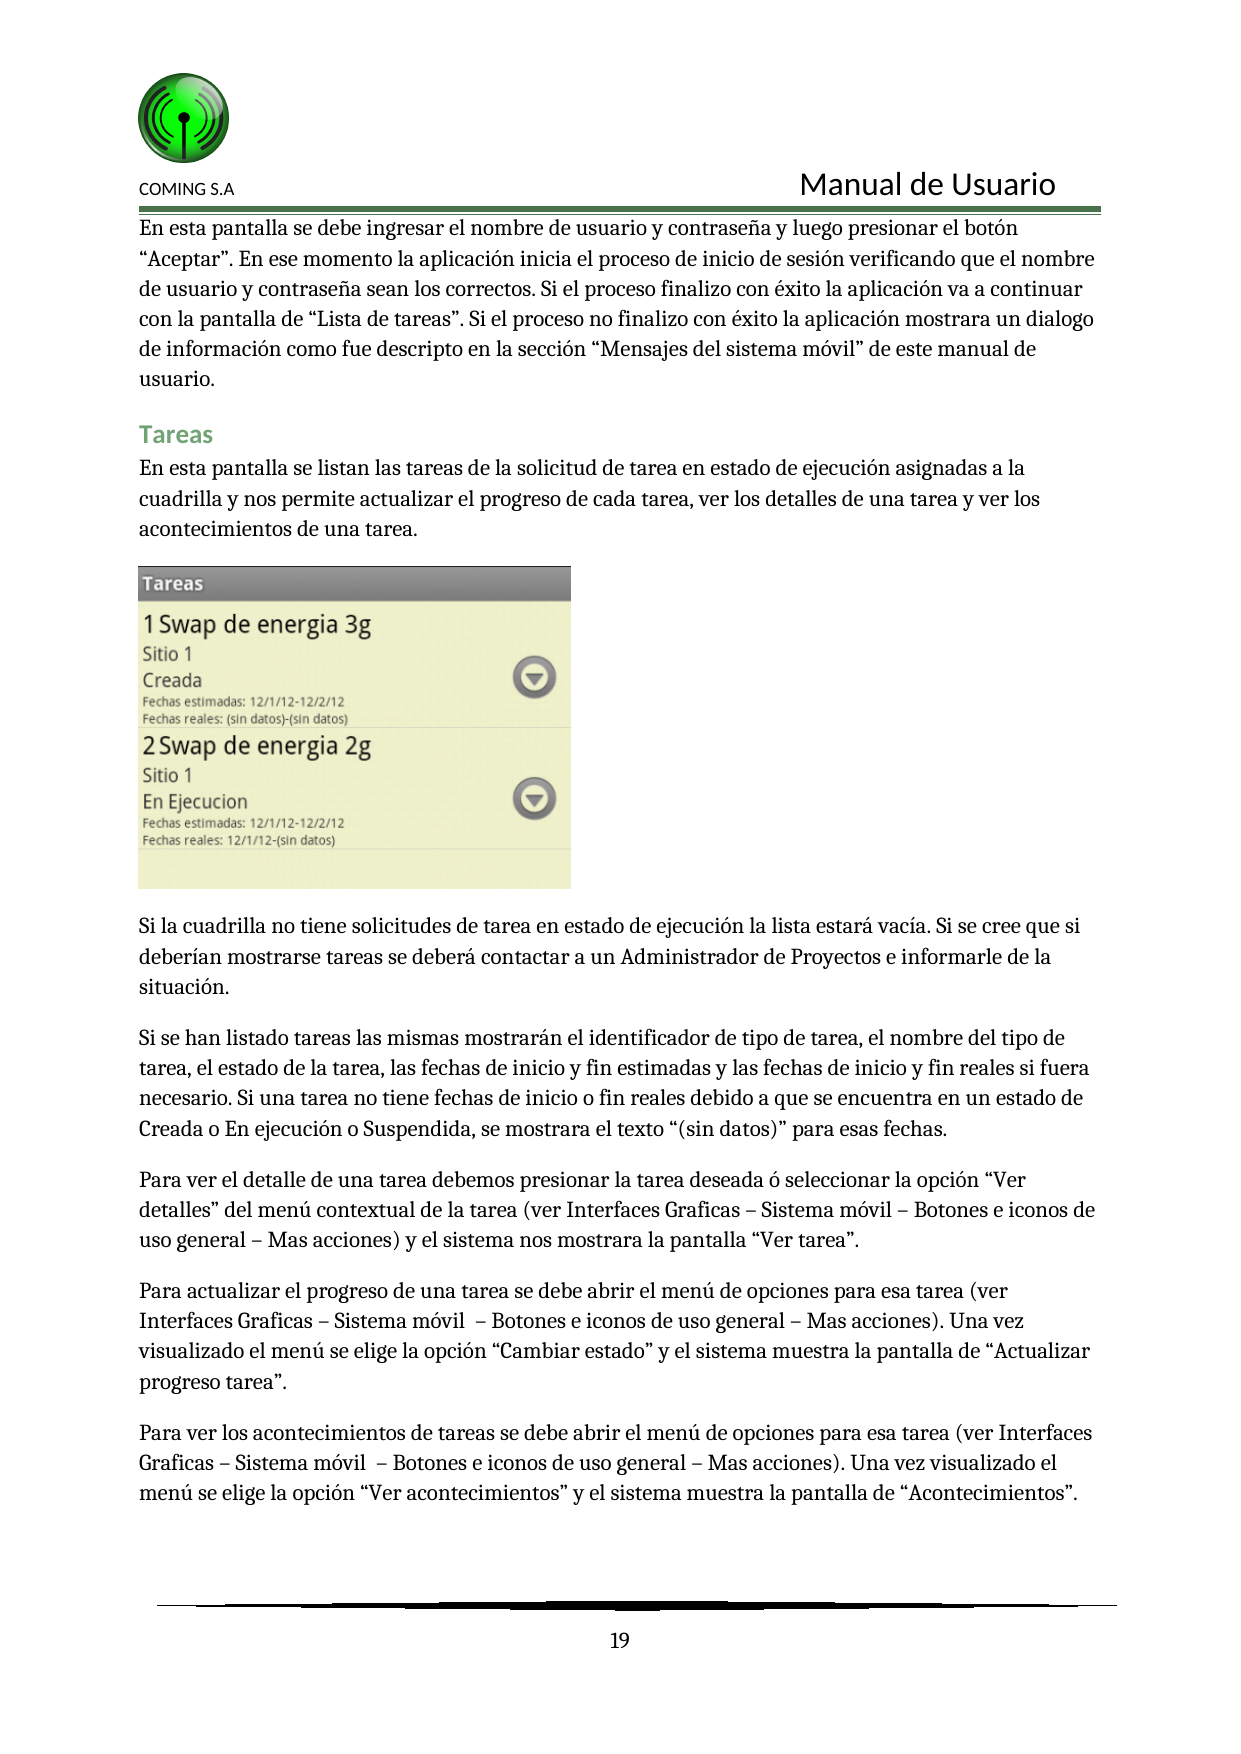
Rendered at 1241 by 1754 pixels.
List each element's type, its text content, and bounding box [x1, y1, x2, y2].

subtitle Tareas [139, 417, 1101, 450]
text Para ver los acontecimientos de tareas se debe abrir el menú de opciones para esa tarea (ver Interfaces Graficas – Sistema móvil – Botones e iconos de uso general – Mas acciones). Una vez visualizado el menú se elige la opción “Ver acontecimientos” y el sistema muestra la pantalla de “Acontecimientos”. [139, 1419, 1101, 1506]
text Si se han listado tareas las mismas mostrarán el identificador de tipo de tarea, el nombre del tipo de tarea, el estado de la tarea, las fechas de inicio y fin estimadas y las fechas de inicio y fin reales si fuera necesario. Si una tarea no tiene fechas de inicio o fin reales debido a que se encuentra en un estado de Creada o En ejecución o Suspendida, se mostrara el texto “(sin datos)” para esas fechas. [139, 1025, 1101, 1142]
picture [138, 566, 571, 889]
text En esta pantalla se debe ingresar el nombre de usuario y contraseña y luego presionar el botón “Aceptar”. En ese momento la aplicación inicia el proceso de inicio de sesión verificando que el nombre de usuario y contraseña sean los correctos. Si el proceso finalizo con éxito la aplicación va a continuar con la pantalla de “Lista de tareas”. Si el proceso no finalizo con éxito la aplicación mostrara un dialogo de información como fue descripto en la sección “Mensajes del sistema móvil” de este manual de usuario. [139, 215, 1101, 392]
text Para ver el detalle de una tarea debemos presionar la tarea deseada ó seleccionar la opción “Ver detalles” del menú contextual de la tarea (ver Interfaces Graficas – Sistema móvil – Botones e iconos de uso general – Mas acciones) y el sistema nos mostrara la pantalla “Ver tarea”. [139, 1166, 1101, 1253]
picture [138, 73, 229, 163]
text En esta pantalla se listan las tareas de la solicitud de tarea en estado de ejecución asignadas a la cuadrilla y nos permite actualizar el progreso de cada tarea, ver los detalles de una tarea y ver los acontecimientos de una tarea. [139, 455, 1101, 542]
text Si la cuadrilla no tiene solicitudes de tarea en estado de ejecución la lista estará vacía. Si se cree que si deberían mostrarse tareas se deberá contactar a un Administrador de Proyectos e informarle de la situación. [139, 913, 1101, 1000]
text Para actualizar el progreso de una tarea se debe abrir el menú de opciones para esa tarea (ver Interfaces Graficas – Sistema móvil – Botones e iconos de uso general – Mas acciones). Una vez visualizado el menú se elige la opción “Cambiar estado” y el sistema muestra la pantalla de “Actualizar progreso tarea”. [139, 1278, 1101, 1395]
